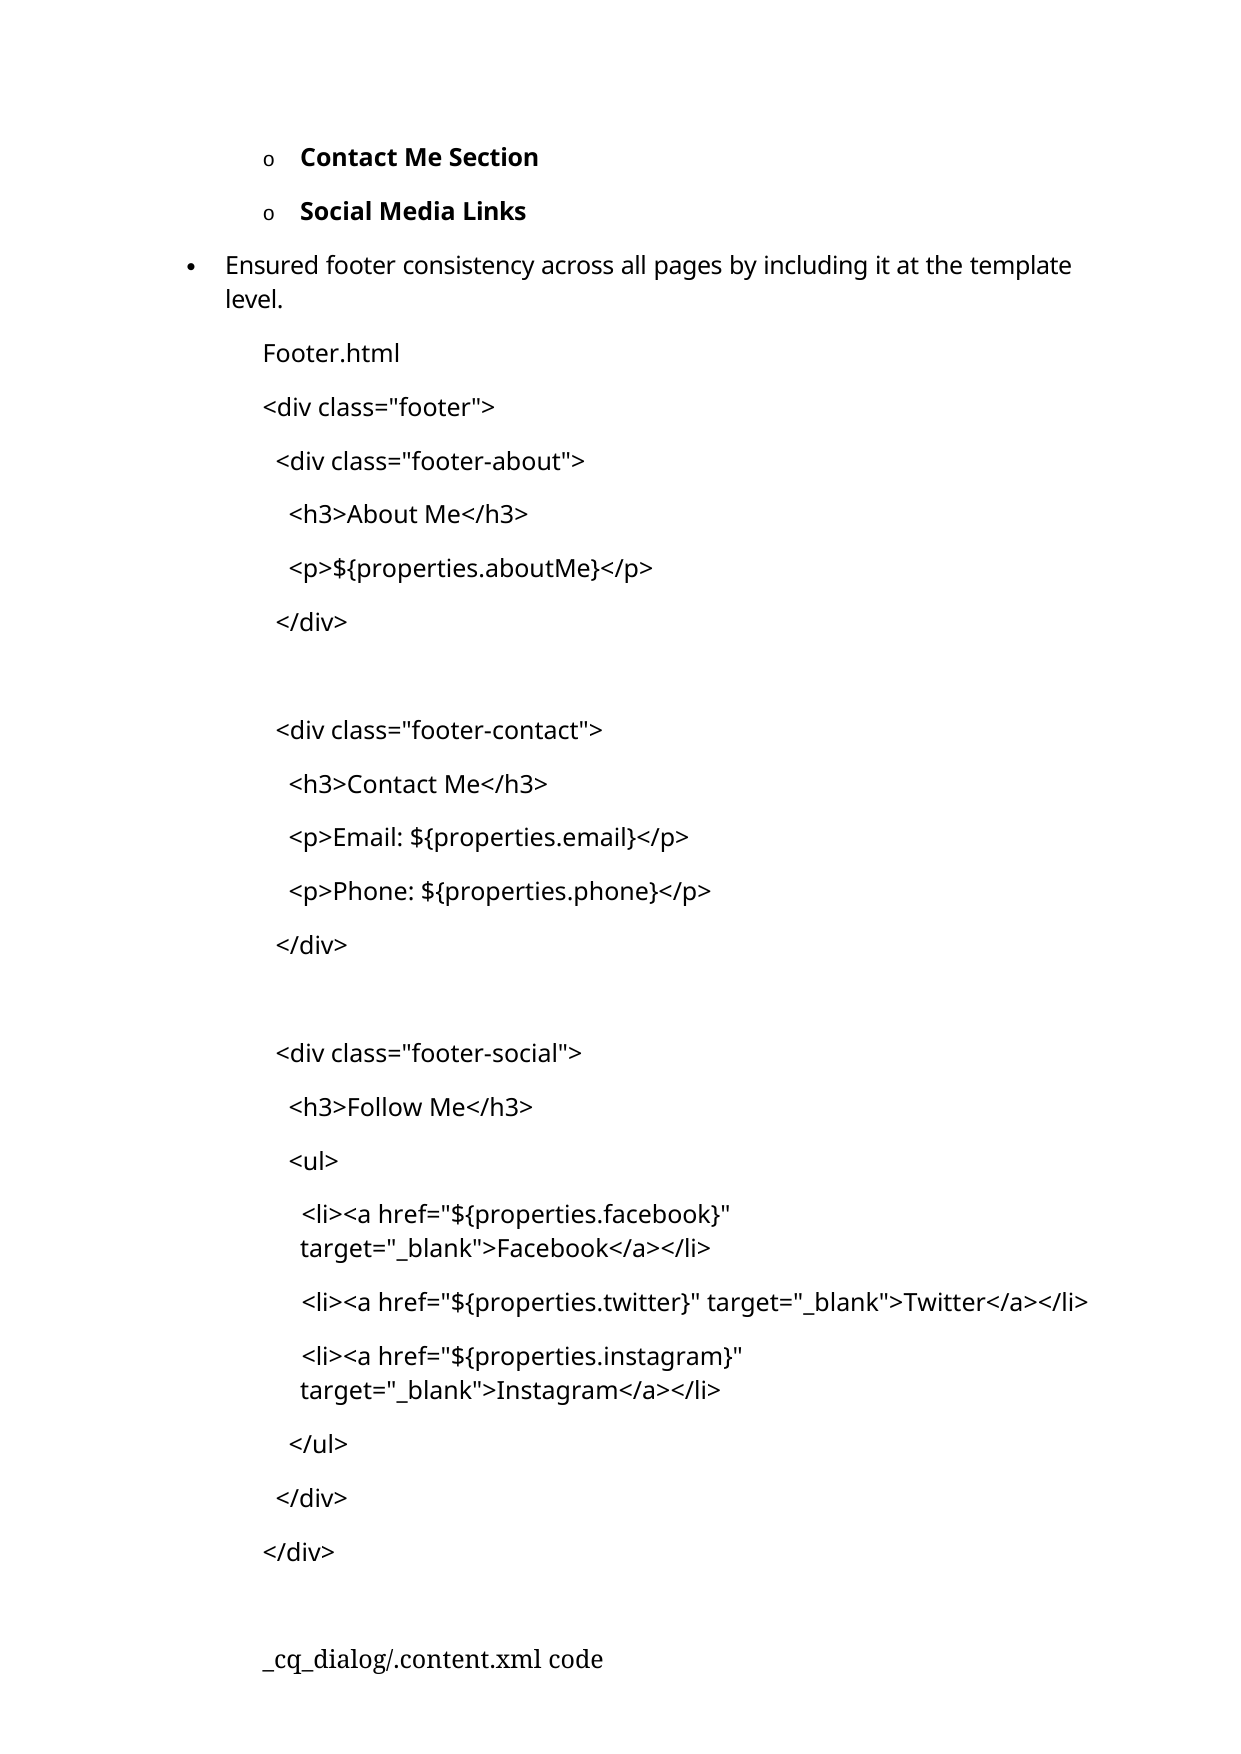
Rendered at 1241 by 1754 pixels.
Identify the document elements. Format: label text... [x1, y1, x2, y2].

list <h3>About Me</h3> [262, 497, 1137, 531]
list <li><a href="${properties.twitter}" target="_blank">Twitter</a></li> [262, 1285, 1137, 1319]
list _cq_dialog/.content.xml code [262, 1642, 1137, 1676]
list </div> [262, 928, 1137, 962]
list <p>Email: ${properties.email}</p> [262, 820, 1137, 854]
list Ensured footer consistency across all pages by including it at the template level. [187, 247, 1137, 316]
list <p>${properties.aboutMe}</p> [262, 551, 1137, 585]
list Social Media Links [262, 194, 1137, 228]
list <h3>Follow Me</h3> [262, 1089, 1137, 1123]
list <p>Phone: ${properties.phone}</p> [262, 874, 1137, 908]
list Contact Me Section [262, 139, 1137, 174]
list Footer.html [262, 335, 1137, 369]
list </ul> [262, 1427, 1137, 1461]
list <li><a href="${properties.instagram}" target="_blank">Instagram</a></li> [262, 1339, 1137, 1407]
list </div> [262, 1481, 1137, 1515]
list <li><a href="${properties.facebook}" target="_blank">Facebook</a></li> [262, 1197, 1137, 1265]
list <div class="footer-contact"> [262, 712, 1137, 746]
list <h3>Contact Me</h3> [262, 766, 1137, 800]
list </div> [262, 605, 1137, 639]
list <div class="footer-about"> [262, 443, 1137, 477]
list <ul> [262, 1143, 1137, 1177]
list <div class="footer"> [262, 389, 1137, 423]
list <div class="footer-social"> [262, 1036, 1137, 1069]
list </div> [262, 1534, 1137, 1568]
